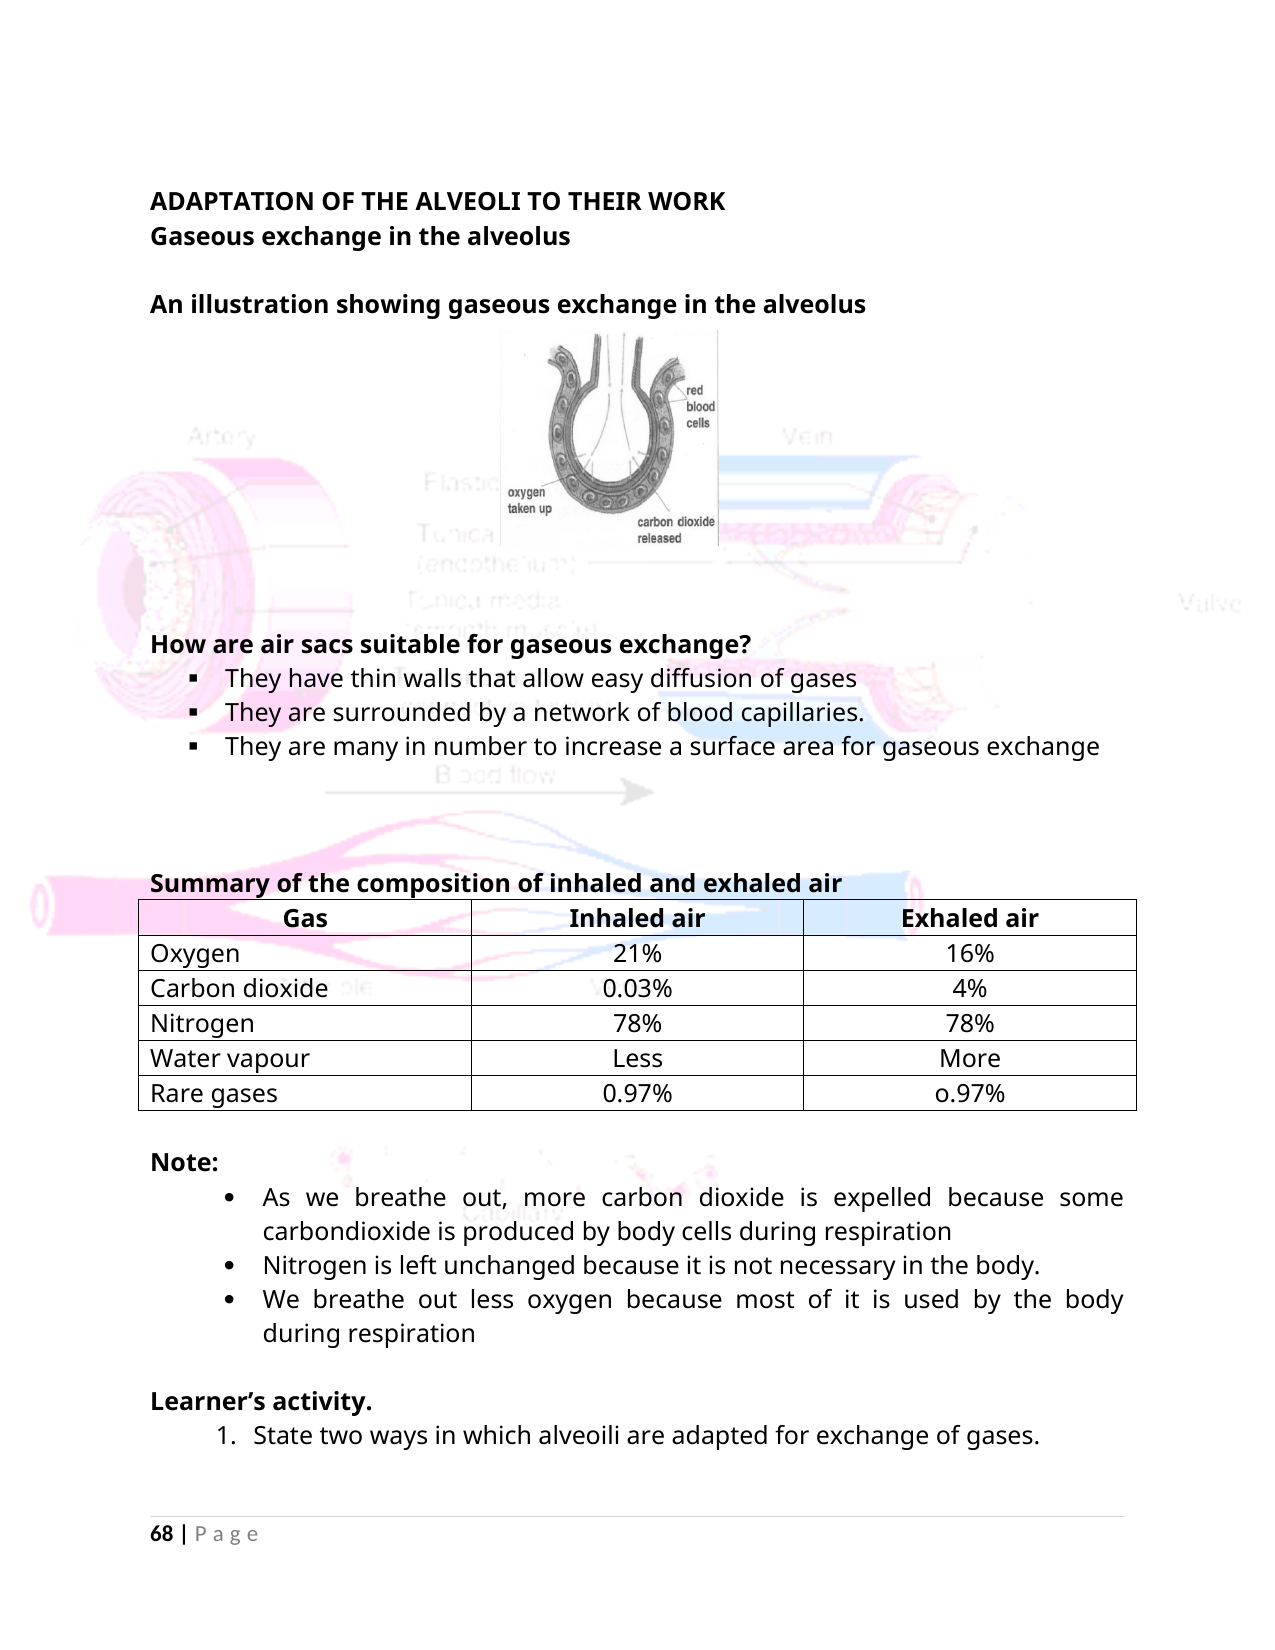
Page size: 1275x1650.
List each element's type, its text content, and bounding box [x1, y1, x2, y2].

list They are surrounded by a network of blood capillaries. [187, 695, 1125, 729]
table_cell 78% [472, 1006, 803, 1040]
table_cell 78% [804, 1006, 1136, 1040]
list State two ways in which alveoili are adapted for exchange of gases. [216, 1418, 1125, 1452]
table_cell 0.03% [472, 971, 803, 1005]
table_cell Carbon dioxide [139, 971, 471, 1005]
table_cell 0.97% [472, 1076, 803, 1110]
table_header Exhaled air [804, 900, 1136, 934]
table_cell o.97% [804, 1076, 1136, 1110]
text Summary of the composition of inhaled and exhaled air [150, 865, 1125, 899]
table_cell 21% [472, 936, 803, 969]
text An illustration showing gaseous exchange in the alveolus [150, 286, 1125, 320]
text How are air sacs suitable for gaseous exchange? [150, 627, 1125, 661]
text Note: [150, 1145, 1125, 1179]
table_header Inhaled air [472, 900, 803, 934]
table_cell Rare gases [139, 1076, 471, 1110]
table_cell Less [472, 1041, 803, 1075]
table_cell 4% [804, 971, 1136, 1005]
table_cell Oxygen [139, 936, 471, 969]
list Nitrogen is left unchanged because it is not necessary in the body. [225, 1247, 1125, 1281]
table_cell Water vapour [139, 1041, 471, 1075]
table_header Gas [139, 900, 471, 934]
list They have thin walls that allow easy diffusion of gases [187, 661, 1125, 695]
list They are many in number to increase a surface area for gaseous exchange [187, 729, 1125, 763]
table_cell 16% [804, 936, 1136, 969]
table_cell Nitrogen [139, 1006, 471, 1040]
text ADAPTATION OF THE ALVEOLI TO THEIR WORK [150, 184, 1125, 218]
text Learner’s activity. [150, 1383, 1125, 1418]
list As we breathe out, more carbon dioxide is expelled because some carbondioxide is produced by body cells during respiration [225, 1179, 1125, 1247]
list We breathe out less oxygen because most of it is used by the body during respiration [225, 1281, 1125, 1349]
table_cell More [804, 1041, 1136, 1075]
text Gaseous exchange in the alveolus [150, 218, 1125, 252]
